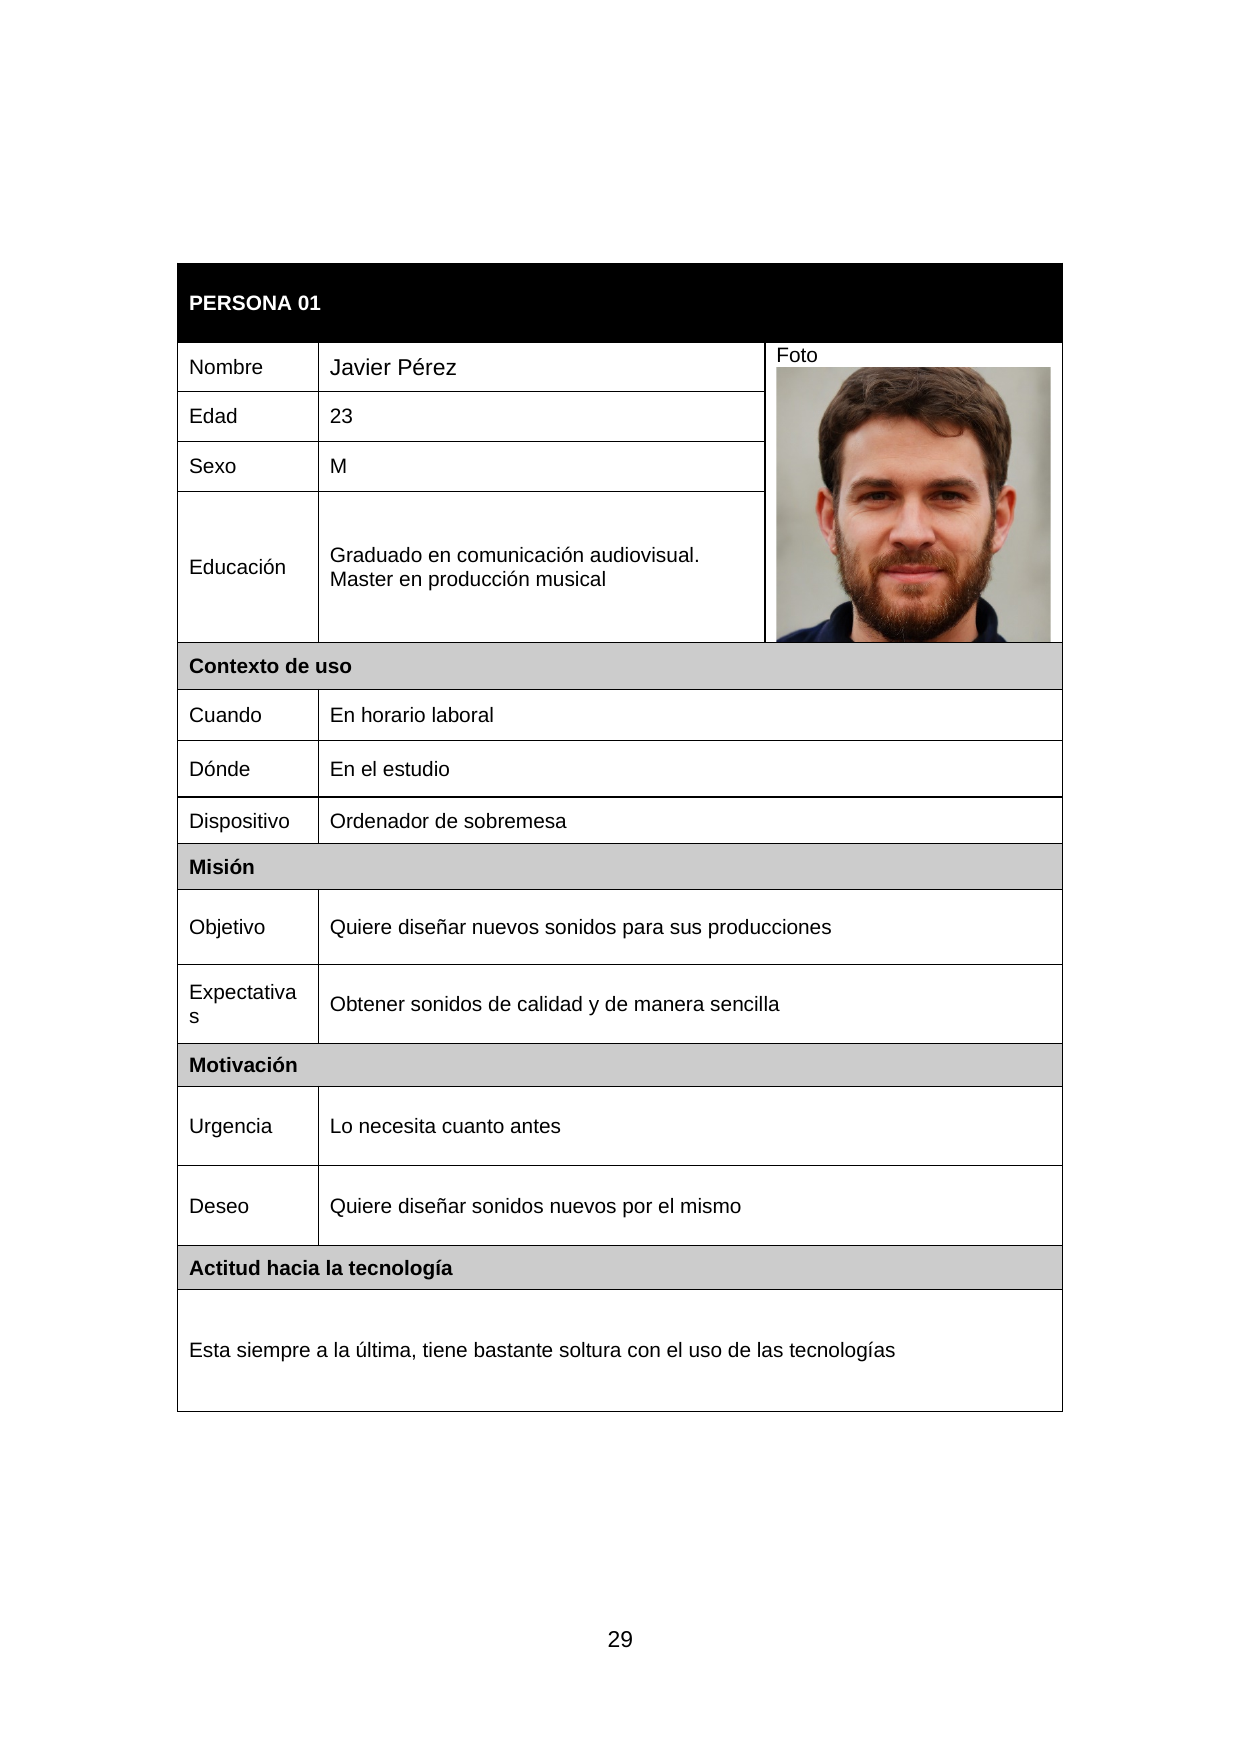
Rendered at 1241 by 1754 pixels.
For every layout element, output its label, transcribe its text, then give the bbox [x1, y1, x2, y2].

table_cell Contexto de uso [178, 643, 1062, 689]
table_cell Quiere diseñar nuevos sonidos para sus producciones [319, 890, 1062, 964]
table_cell Sexo [178, 442, 318, 491]
table_cell Obtener sonidos de calidad y de manera sencilla [319, 965, 1062, 1043]
table_cell Urgencia [178, 1087, 318, 1165]
table_cell Objetivo [178, 890, 318, 964]
table_cell Misión [178, 844, 1062, 889]
table_cell Cuando [178, 690, 318, 740]
table_cell En el estudio [319, 741, 1062, 796]
table_cell 23 [319, 392, 764, 441]
table_cell Lo necesita cuanto antes [319, 1087, 1062, 1165]
table_cell Actitud hacia la tecnología [178, 1246, 1062, 1289]
table_cell Motivación [178, 1044, 1062, 1086]
table_cell Deseo [178, 1166, 318, 1245]
table_cell Graduado en comunicación audiovisual. Master en producción musical [319, 492, 764, 642]
table_cell Javier Pérez [319, 343, 764, 391]
table_cell Quiere diseñar sonidos nuevos por el mismo [319, 1166, 1062, 1245]
table_cell Edad [178, 392, 318, 441]
table_cell Ordenador de sobremesa [319, 798, 1062, 843]
table_cell Esta siempre a la última, tiene bastante soltura con el uso de las tecnologías [178, 1290, 1062, 1411]
table_cell Dispositivo [178, 798, 318, 843]
table_header PERSONA 01 [178, 264, 1062, 342]
picture [776, 367, 1051, 642]
table_cell M [319, 442, 764, 491]
table_cell Expectativas [178, 965, 318, 1043]
table_cell Foto [766, 343, 1062, 642]
table_cell Dónde [178, 741, 318, 796]
table_cell Educación [178, 492, 318, 642]
table_cell En horario laboral [319, 690, 1062, 740]
table_cell Nombre [178, 343, 318, 391]
